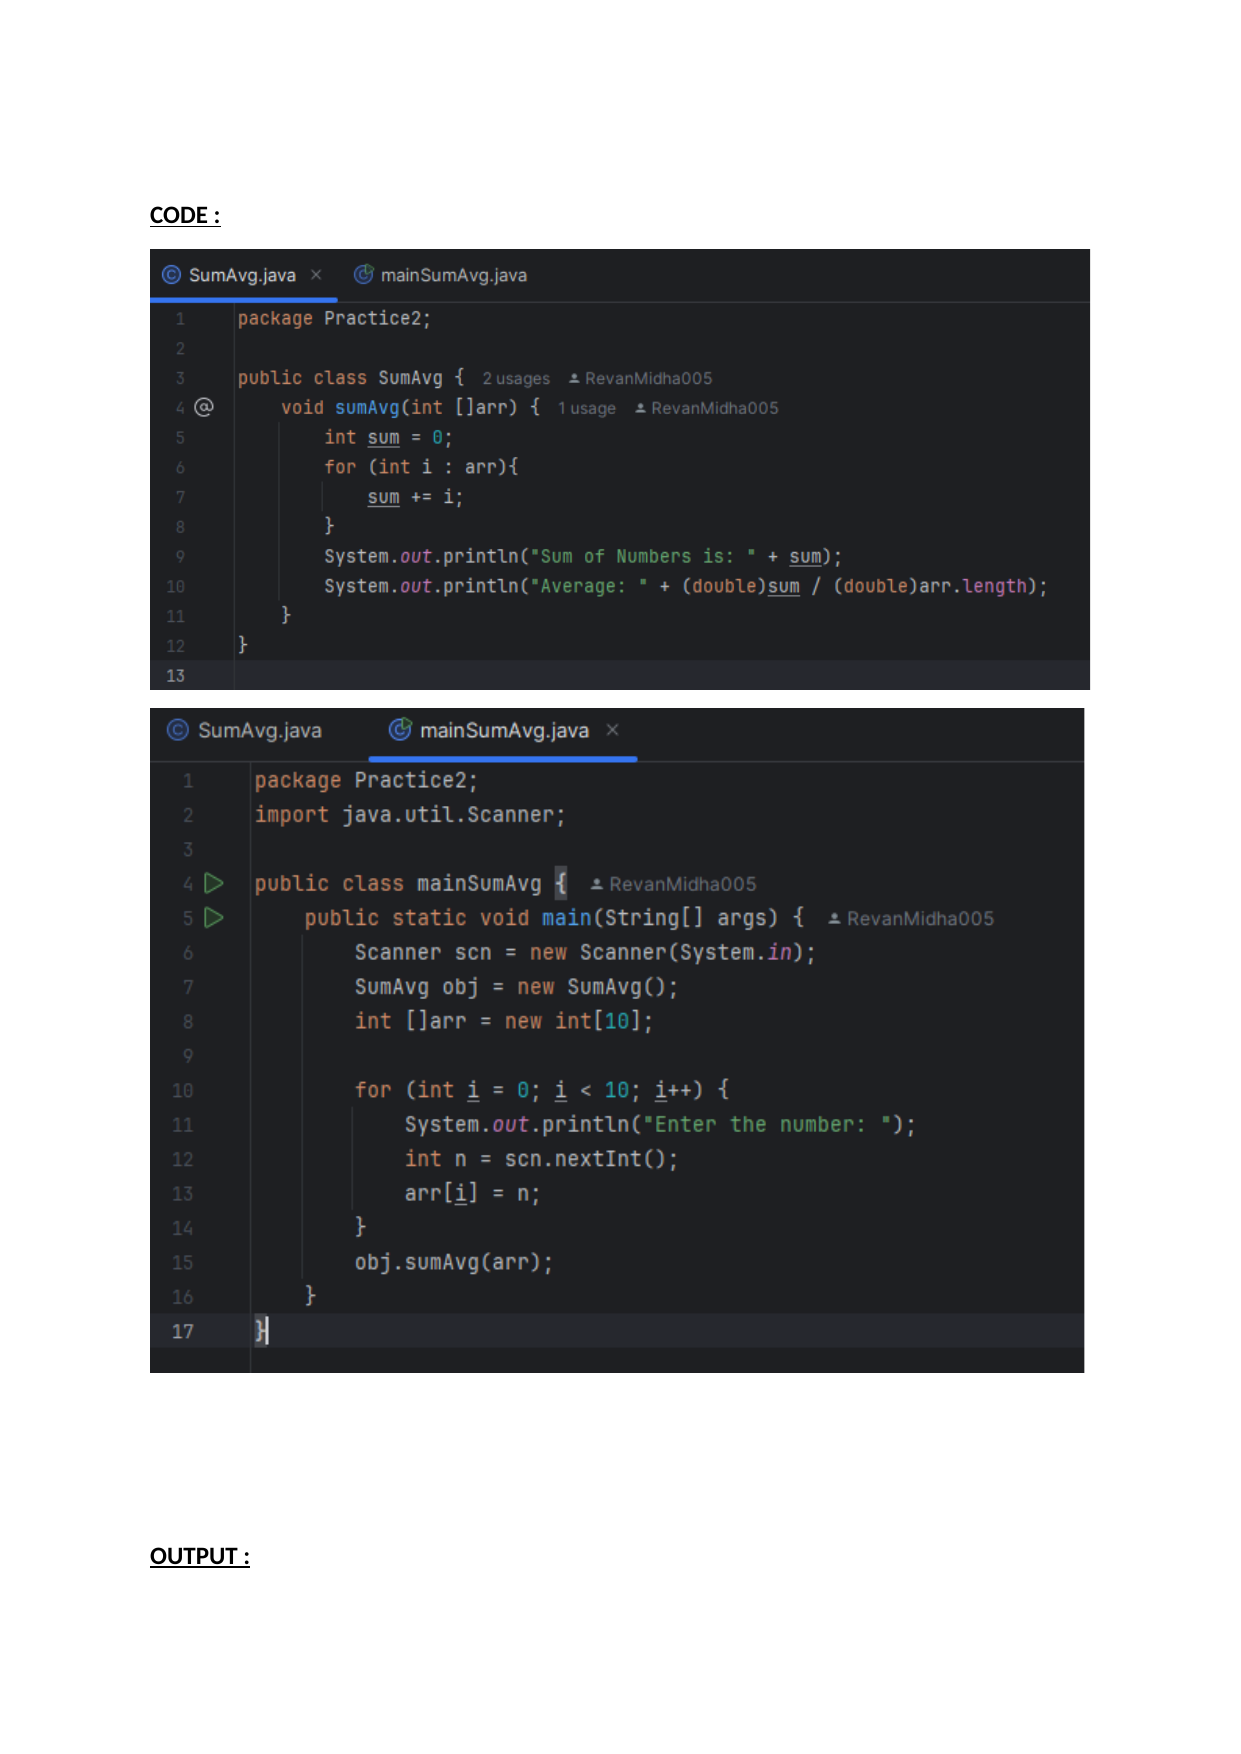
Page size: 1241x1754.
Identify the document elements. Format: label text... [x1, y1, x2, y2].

text CODE : [150, 199, 1090, 230]
text OUTPUT : [150, 1540, 1090, 1571]
picture [150, 249, 1091, 690]
picture [150, 708, 1085, 1373]
